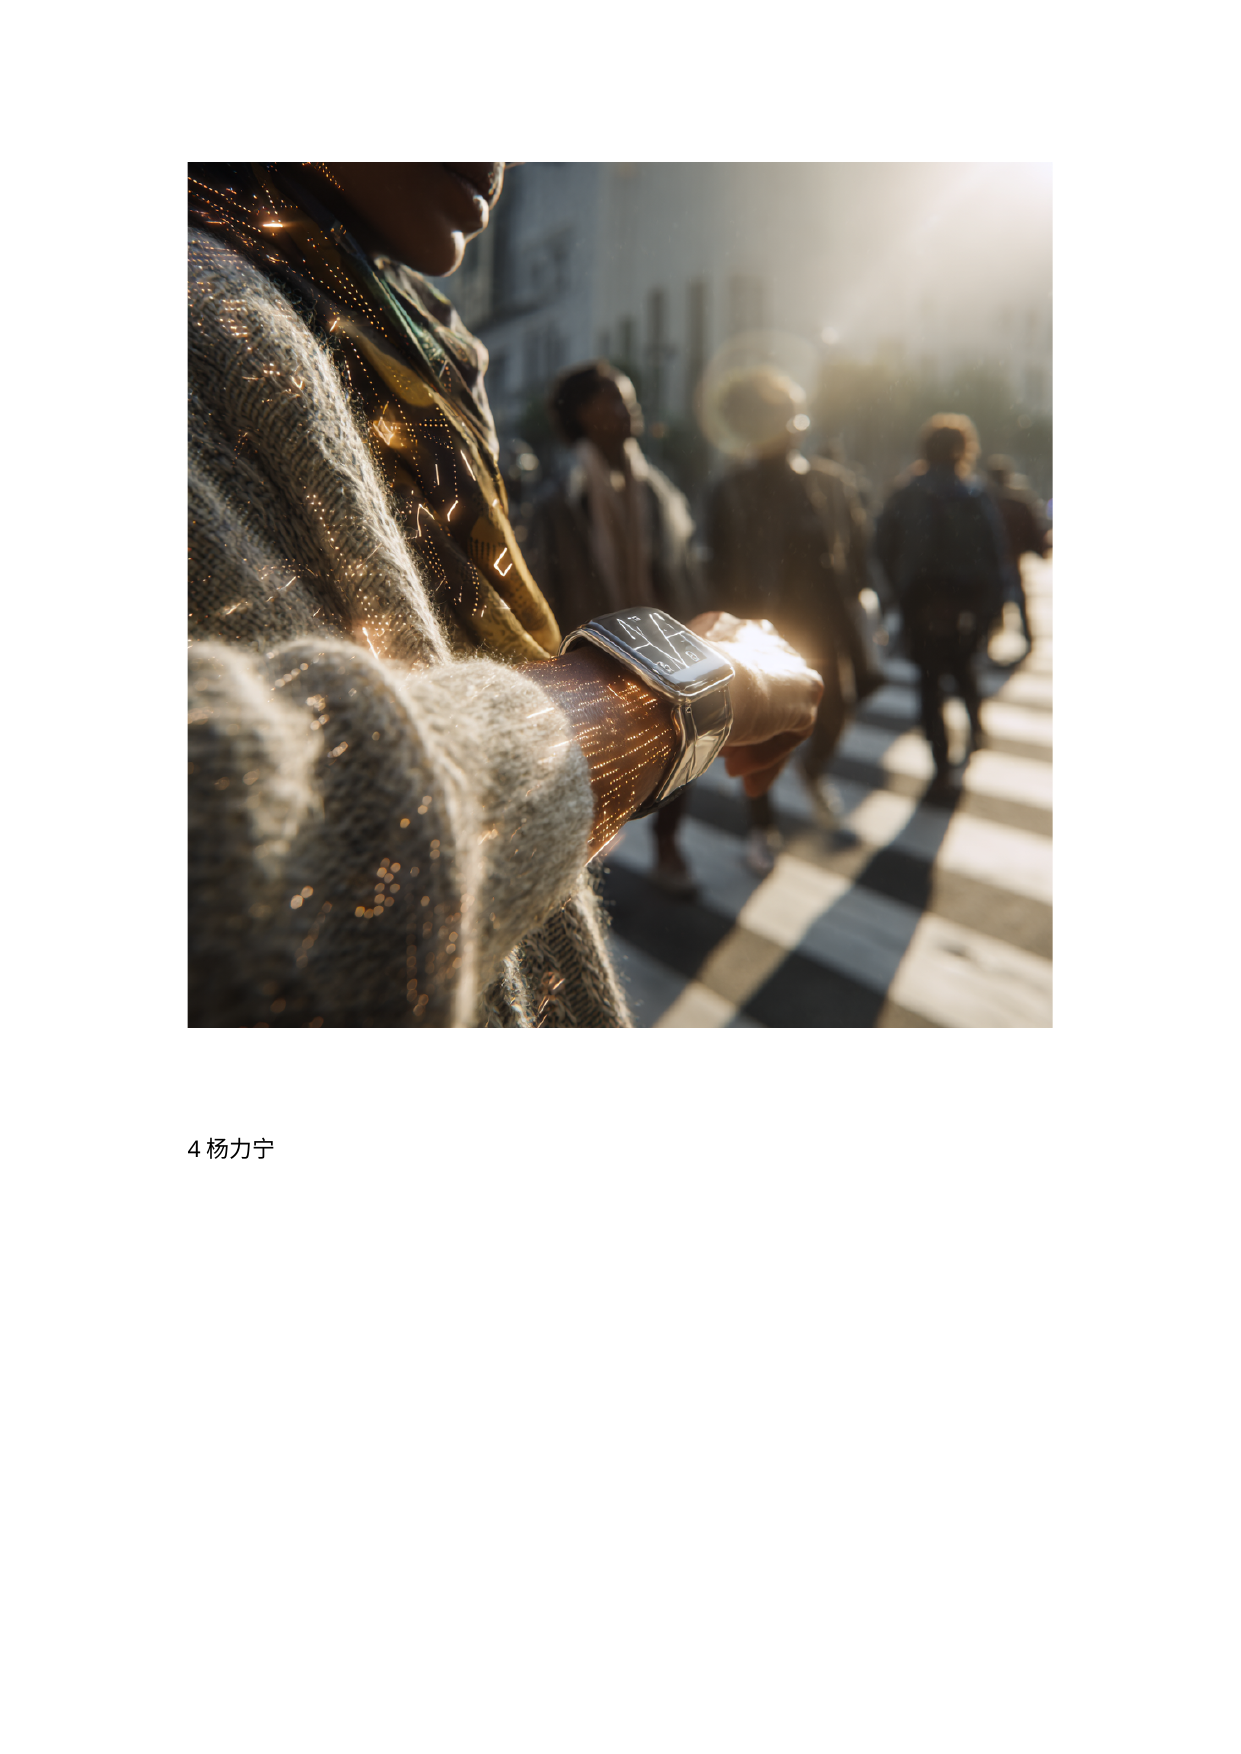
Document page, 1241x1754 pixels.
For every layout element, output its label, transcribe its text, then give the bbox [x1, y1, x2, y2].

text 4 杨力宁 [187, 1115, 1053, 1180]
picture [187, 162, 1053, 1028]
